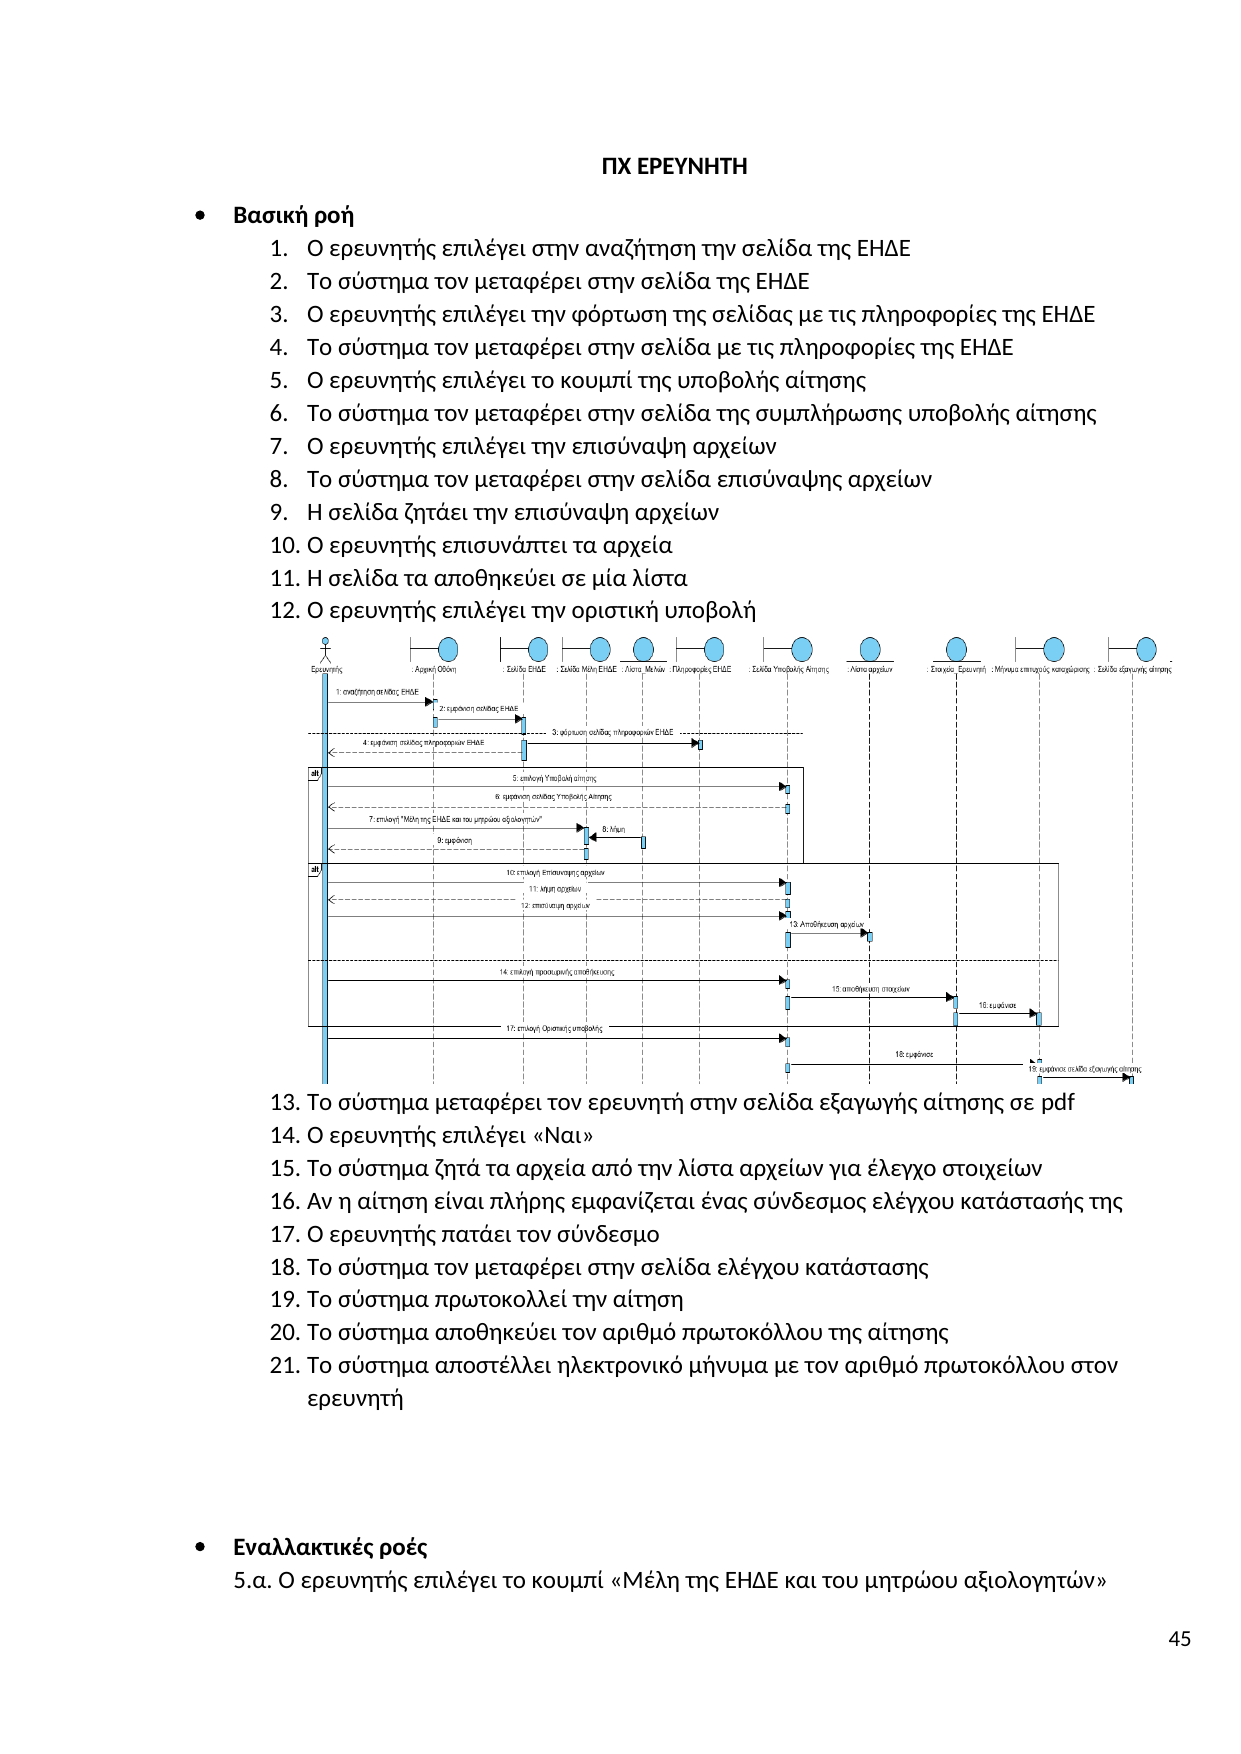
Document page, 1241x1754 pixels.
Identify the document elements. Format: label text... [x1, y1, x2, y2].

list Το σύστημα μεταφέρει τον ερευνητή στην σελίδα εξαγωγής αίτησης σε pdf [269, 1086, 1191, 1117]
list Ο ερευνητής επιλέγει το κουμπί της υποβολής αίτησης [269, 364, 1191, 395]
text ΠΧ ΕΡΕΥΝΗΤΗ [158, 150, 1191, 181]
list Η σελίδα ζητάει την επισύναψη αρχείων [269, 496, 1191, 526]
list Το σύστημα τον μεταφέρει στην σελίδα με τις πληροφορίες της ΕΗΔΕ [269, 331, 1191, 362]
list Η σελίδα τα αποθηκεύει σε μία λίστα [269, 562, 1191, 592]
list Το σύστημα ζητά τα αρχεία από την λίστα αρχείων για έλεγχο στοιχείων [269, 1152, 1191, 1182]
list Το σύστημα τον μεταφέρει στην σελίδα επισύναψης αρχείων [269, 463, 1191, 493]
list Ο ερευνητής επιλέγει «Ναι» [269, 1119, 1191, 1149]
list Βασική ροή [196, 199, 1191, 230]
list Ο ερευνητής επιλέγει την οριστική υποβολή [269, 594, 1191, 625]
list Το σύστημα τον μεταφέρει στην σελίδα της ΕΗΔΕ [269, 265, 1191, 296]
list Εναλλακτικές ροές [196, 1531, 1191, 1562]
list Ο ερευνητής επιλέγει την επισύναψη αρχείων [269, 430, 1191, 461]
list Το σύστημα πρωτοκολλεί την αίτηση [269, 1284, 1191, 1314]
list Ο ερευνητής επιλέγει την φόρτωση της σελίδας με τις πληροφορίες της ΕΗΔΕ [269, 298, 1191, 329]
list Το σύστημα αποθηκεύει τον αριθμό πρωτοκόλλου της αίτησης [269, 1317, 1191, 1347]
picture [306, 627, 1173, 1084]
list Ο ερευνητής επισυνάπτει τα αρχεία [269, 529, 1191, 559]
list Το σύστημα τον μεταφέρει στην σελίδα ελέγχου κατάστασης [269, 1251, 1191, 1281]
list Ο ερευνητής πατάει τον σύνδεσμο [269, 1218, 1191, 1248]
list Το σύστημα τον μεταφέρει στην σελίδα της συμπλήρωσης υποβολής αίτησης [269, 397, 1191, 428]
list Ο ερευνητής επιλέγει στην αναζήτηση την σελίδα της ΕΗΔΕ [269, 232, 1191, 263]
list Το σύστημα αποστέλλει ηλεκτρονικό μήνυμα με τον αριθμό πρωτοκόλλου στον ερευνητή [269, 1349, 1191, 1413]
list Αν η αίτηση είναι πλήρης εμφανίζεται ένας σύνδεσμος ελέγχου κατάστασής της [269, 1185, 1191, 1215]
list 5.α. Ο ερευνητής επιλέγει το κουμπί «Μέλη της ΕΗΔΕ και του μητρώου αξιολογητών» [233, 1564, 1191, 1594]
